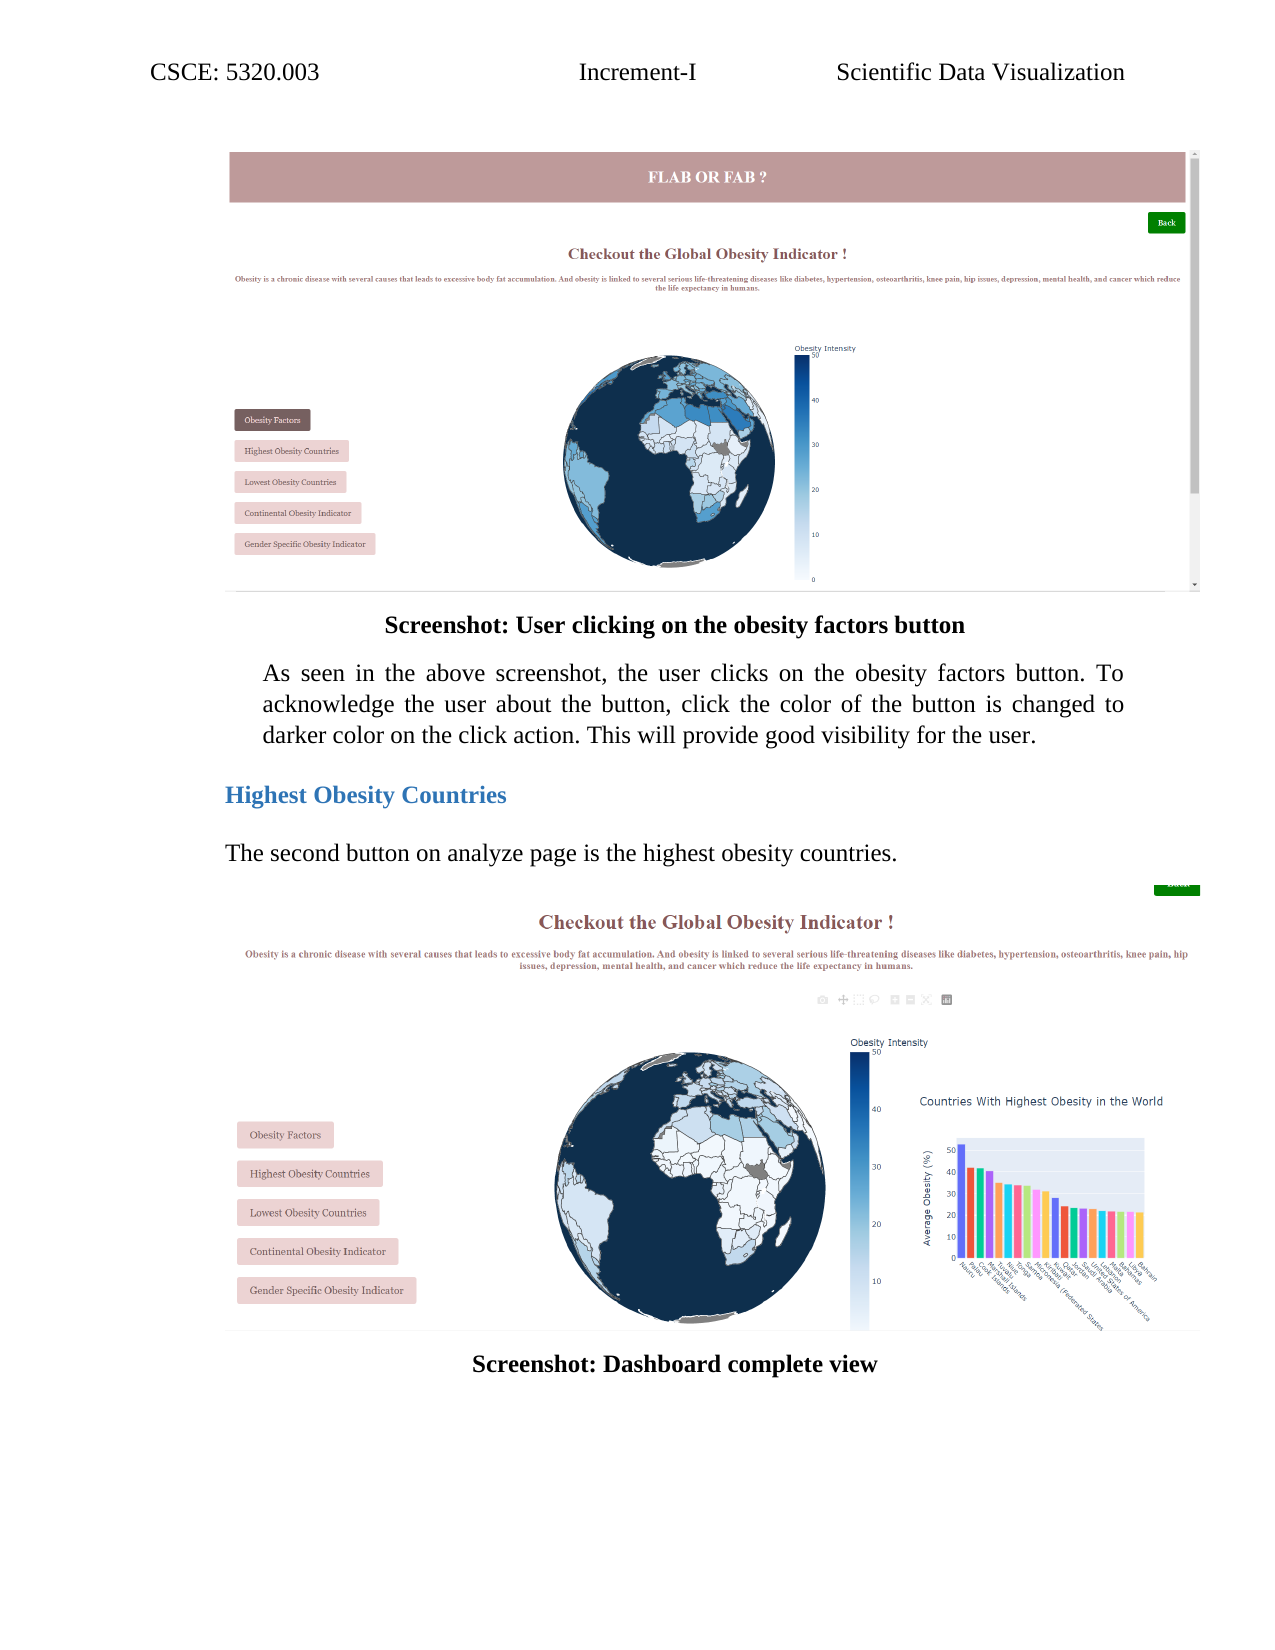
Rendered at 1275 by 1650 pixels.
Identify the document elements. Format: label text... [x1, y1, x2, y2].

picture [225, 885, 1200, 1331]
text Screenshot: Dashboard complete view [225, 1349, 1125, 1378]
picture [225, 150, 1200, 592]
text As seen in the above screenshot, the user clicks on the obesity factors button. To acknowledge the user about the button, click the color of the button is changed to darker color on the click action. This will provide good visibility for the user. [262, 658, 1125, 748]
text The second button on analyze page is the highest obesity countries. [225, 838, 1125, 867]
text Screenshot: User clicking on the obesity factors button [225, 610, 1125, 639]
subtitle Highest Obesity Countries [150, 780, 1125, 809]
